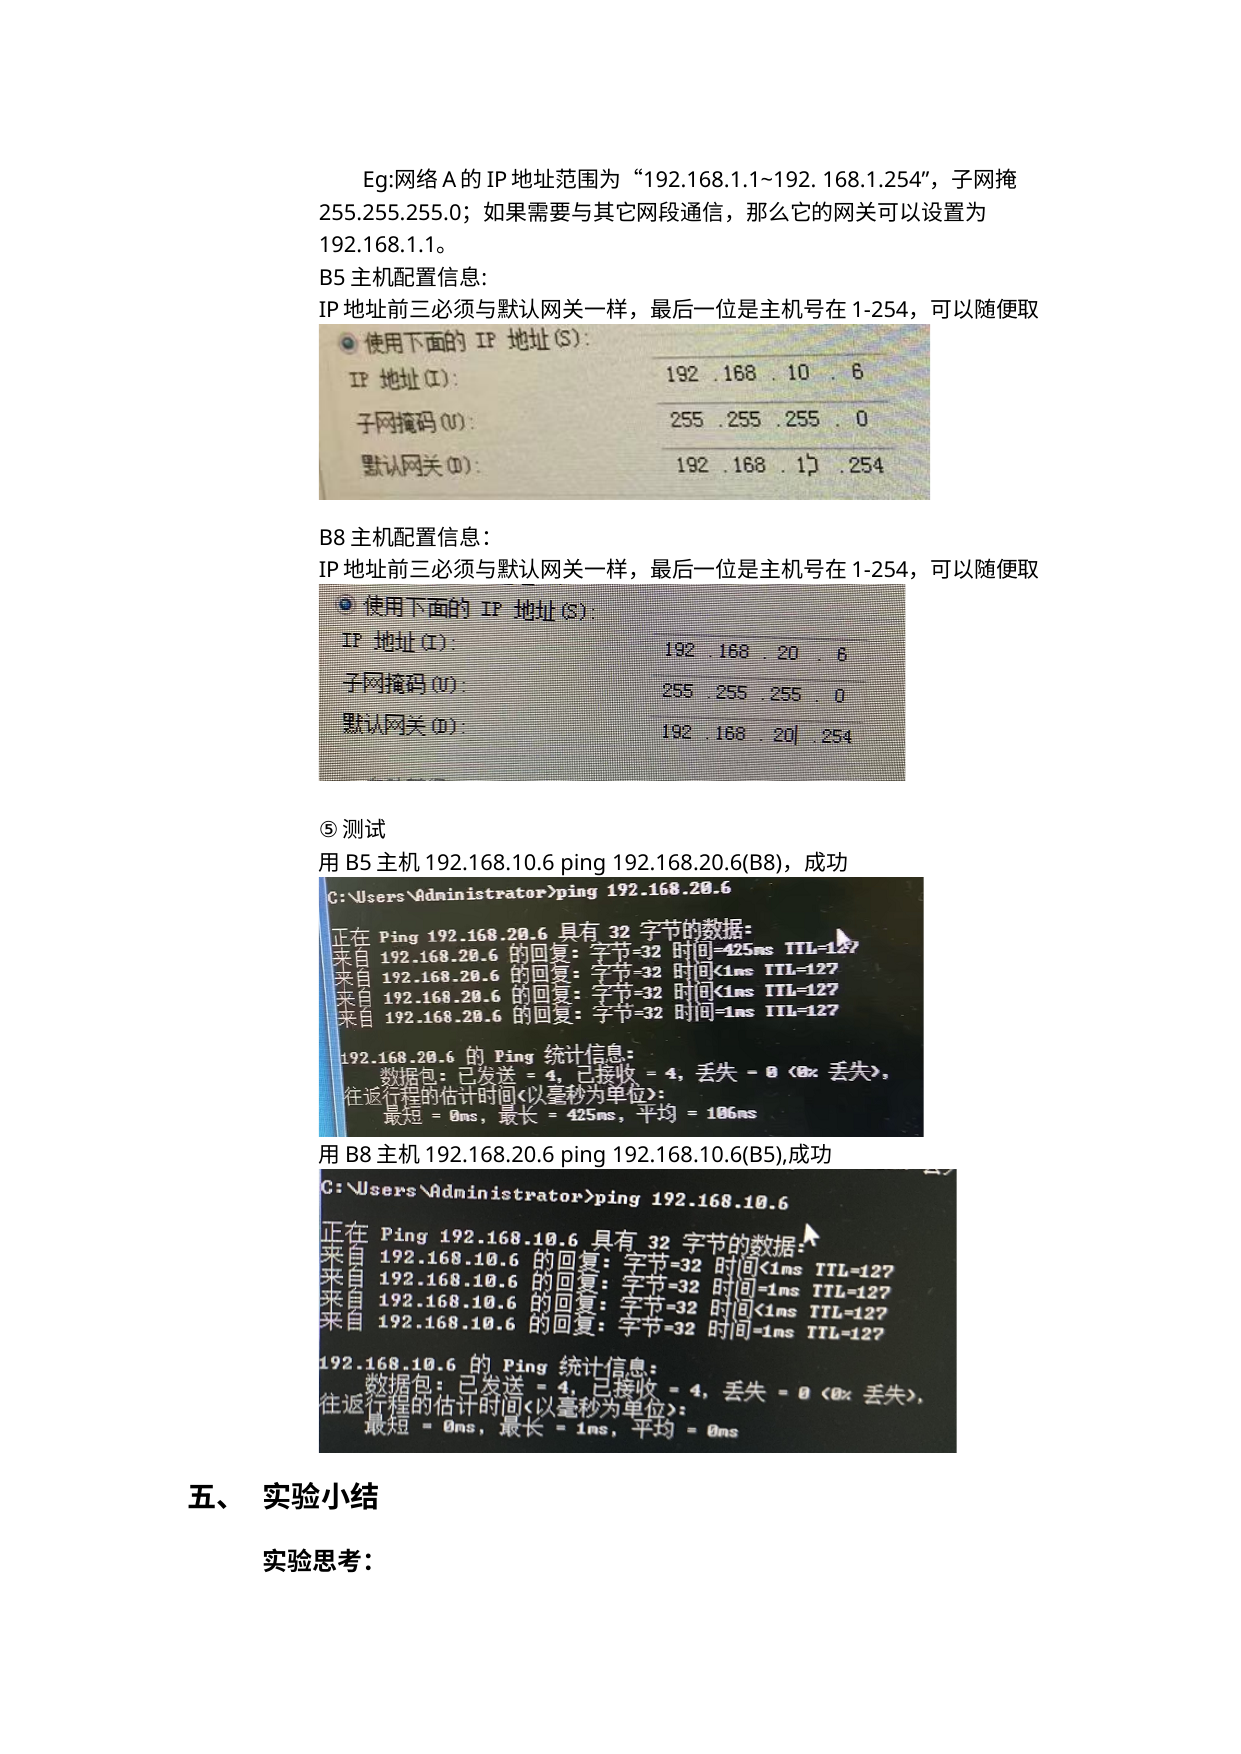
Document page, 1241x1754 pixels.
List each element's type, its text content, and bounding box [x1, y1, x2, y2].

text Eg:网络A的IP地址范围为“192.168.1.1~192. 168.1.254”，子网掩255.255.255.0；如果需要与其它网段通信，那么它的网关可以设置为192.168.1.1。 [319, 162, 1053, 259]
text 用B8主机192.168.20.6 ping 192.168.10.6(B5),成功 [275, 1137, 1053, 1169]
list 实验小结 [187, 1462, 1053, 1527]
text B5主机配置信息: [275, 259, 1053, 292]
text 实验思考： [262, 1527, 1053, 1592]
picture [318, 584, 906, 781]
text ⑤测试 [275, 812, 1053, 844]
picture [318, 324, 930, 500]
text IP地址前三必须与默认网关一样，最后一位是主机号在1-254，可以随便取 [275, 292, 1053, 324]
picture [318, 1169, 957, 1453]
picture [318, 877, 924, 1137]
text 用B5主机192.168.10.6 ping 192.168.20.6(B8)，成功 [275, 844, 1053, 877]
text B8主机配置信息： [275, 519, 1053, 552]
text IP地址前三必须与默认网关一样，最后一位是主机号在1-254，可以随便取 [275, 552, 1053, 584]
